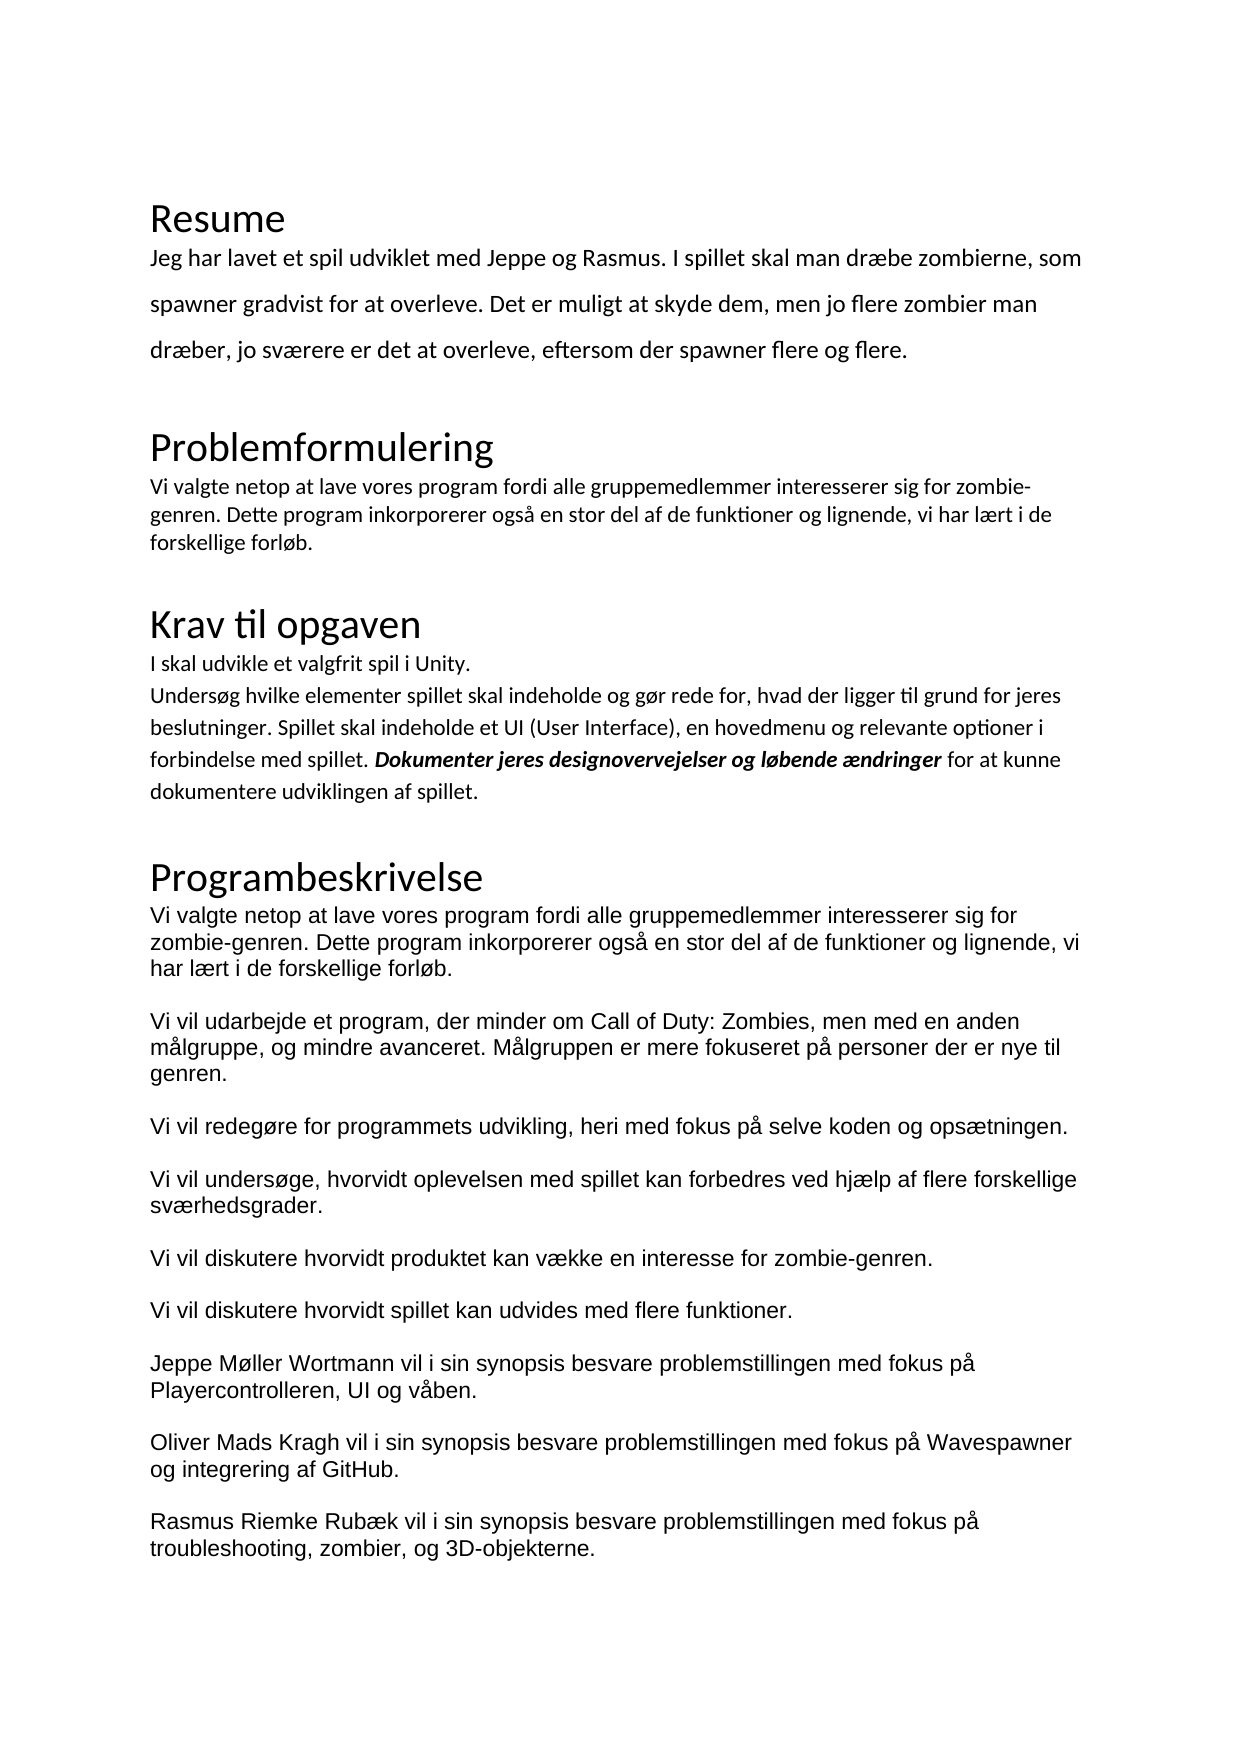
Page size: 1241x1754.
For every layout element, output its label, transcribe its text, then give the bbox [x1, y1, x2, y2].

text Jeg har lavet et spil udviklet med Jeppe og Rasmus. I spillet skal man dræbe zombierne, som spawner gradvist for at overleve. Det er muligt at skyde dem, men jo flere zombier man dræber, jo sværere er det at overleve, eftersom der spawner flere og flere. [150, 242, 1090, 364]
text Oliver Mads Kragh vil i sin synopsis besvare problemstillingen med fokus på Wavespawner og integrering af GitHub. [150, 1429, 1090, 1482]
text Vi vil undersøge, hvorvidt oplevelsen med spillet kan forbedres ved hjælp af flere forskellige sværhedsgrader. [150, 1166, 1090, 1218]
text Undersøg hvilke elementer spillet skal indeholde og gør rede for, hvad der ligger til grund for jeres beslutninger. Spillet skal indeholde et UI (User Interface), en hovedmenu og relevante optioner i forbindelse med spillet. Dokumenter jeres designovervejelser og løbende ændringer for at kunne dokumentere udviklingen af spillet. [150, 681, 1090, 806]
subtitle Resume [150, 192, 1090, 242]
text Vi vil redegøre for programmets udvikling, heri med fokus på selve koden og opsætningen. [150, 1113, 1090, 1139]
subtitle Problemformulering [150, 421, 1090, 472]
subtitle Krav til opgaven [150, 598, 1090, 649]
text Jeppe Møller Wortmann vil i sin synopsis besvare problemstillingen med fokus på Playercontrolleren, UI og våben. [150, 1350, 1090, 1403]
text Rasmus Riemke Rubæk vil i sin synopsis besvare problemstillingen med fokus på troubleshooting, zombier, og 3D-objekterne. [150, 1508, 1090, 1561]
text Vi valgte netop at lave vores program fordi alle gruppemedlemmer interesserer sig for zombie-genren. Dette program inkorporerer også en stor del af de funktioner og lignende, vi har lært i de forskellige forløb. [150, 472, 1090, 556]
text Vi vil udarbejde et program, der minder om Call of Duty: Zombies, men med en anden målgruppe, og mindre avanceret. Målgruppen er mere fokuseret på personer der er nye til genren. [150, 1008, 1090, 1087]
text Vi valgte netop at lave vores program fordi alle gruppemedlemmer interesserer sig for zombie-genren. Dette program inkorporerer også en stor del af de funktioner og lignende, vi har lært i de forskellige forløb. [150, 902, 1090, 981]
text Vi vil diskutere hvorvidt produktet kan vække en interesse for zombie-genren. [150, 1245, 1090, 1271]
subtitle Programbeskrivelse [150, 851, 1090, 902]
text Vi vil diskutere hvorvidt spillet kan udvides med flere funktioner. [150, 1297, 1090, 1324]
text I skal udvikle et valgfrit spil i Unity. [150, 649, 1090, 677]
